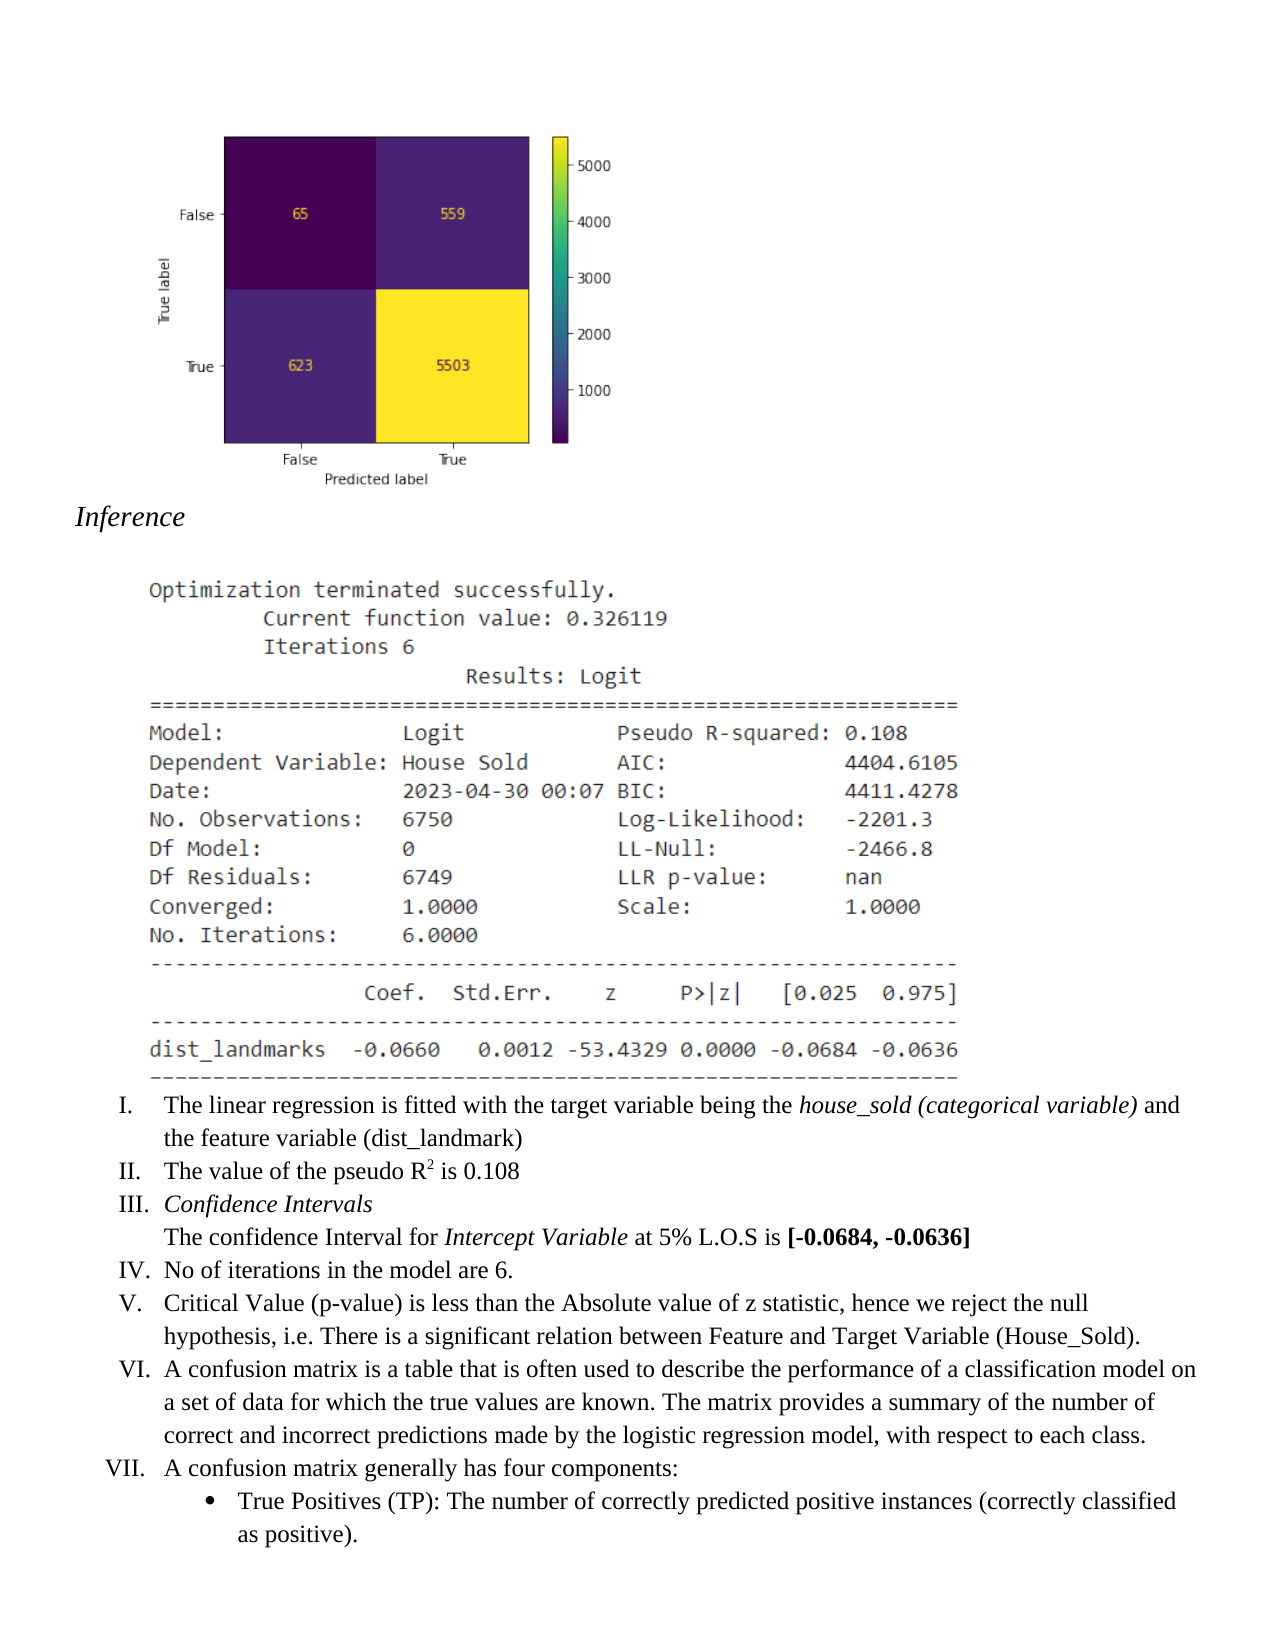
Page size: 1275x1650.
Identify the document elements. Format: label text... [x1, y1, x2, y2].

list A confusion matrix is a table that is often used to describe the performance of a classification model on a set of data for which the true values are known. The matrix provides a summary of the number of correct and incorrect predictions made by the logistic regression model, with respect to each class. [118, 1354, 1200, 1449]
list Inference [75, 499, 1200, 533]
list A confusion matrix generally has four components: [104, 1453, 1200, 1482]
list True Positives (TP): The number of correctly predicted positive instances (correctly classified as positive). [206, 1486, 1200, 1548]
list No of iterations in the model are 6. [118, 1255, 1200, 1284]
list Confidence Intervals [118, 1189, 1200, 1218]
picture [150, 128, 622, 496]
list The value of the pseudo R2 is 0.108 [118, 1156, 1200, 1184]
list The confidence Interval for Intercept Variable at 5% L.O.S is [-0.0684, -0.0636] [164, 1222, 1200, 1251]
picture [140, 571, 1060, 1080]
list Critical Value (p-value) is less than the Absolute value of z statistic, hence we reject the null hypothesis, i.e. There is a significant relation between Feature and Target Variable (House_Sold). [118, 1288, 1200, 1350]
